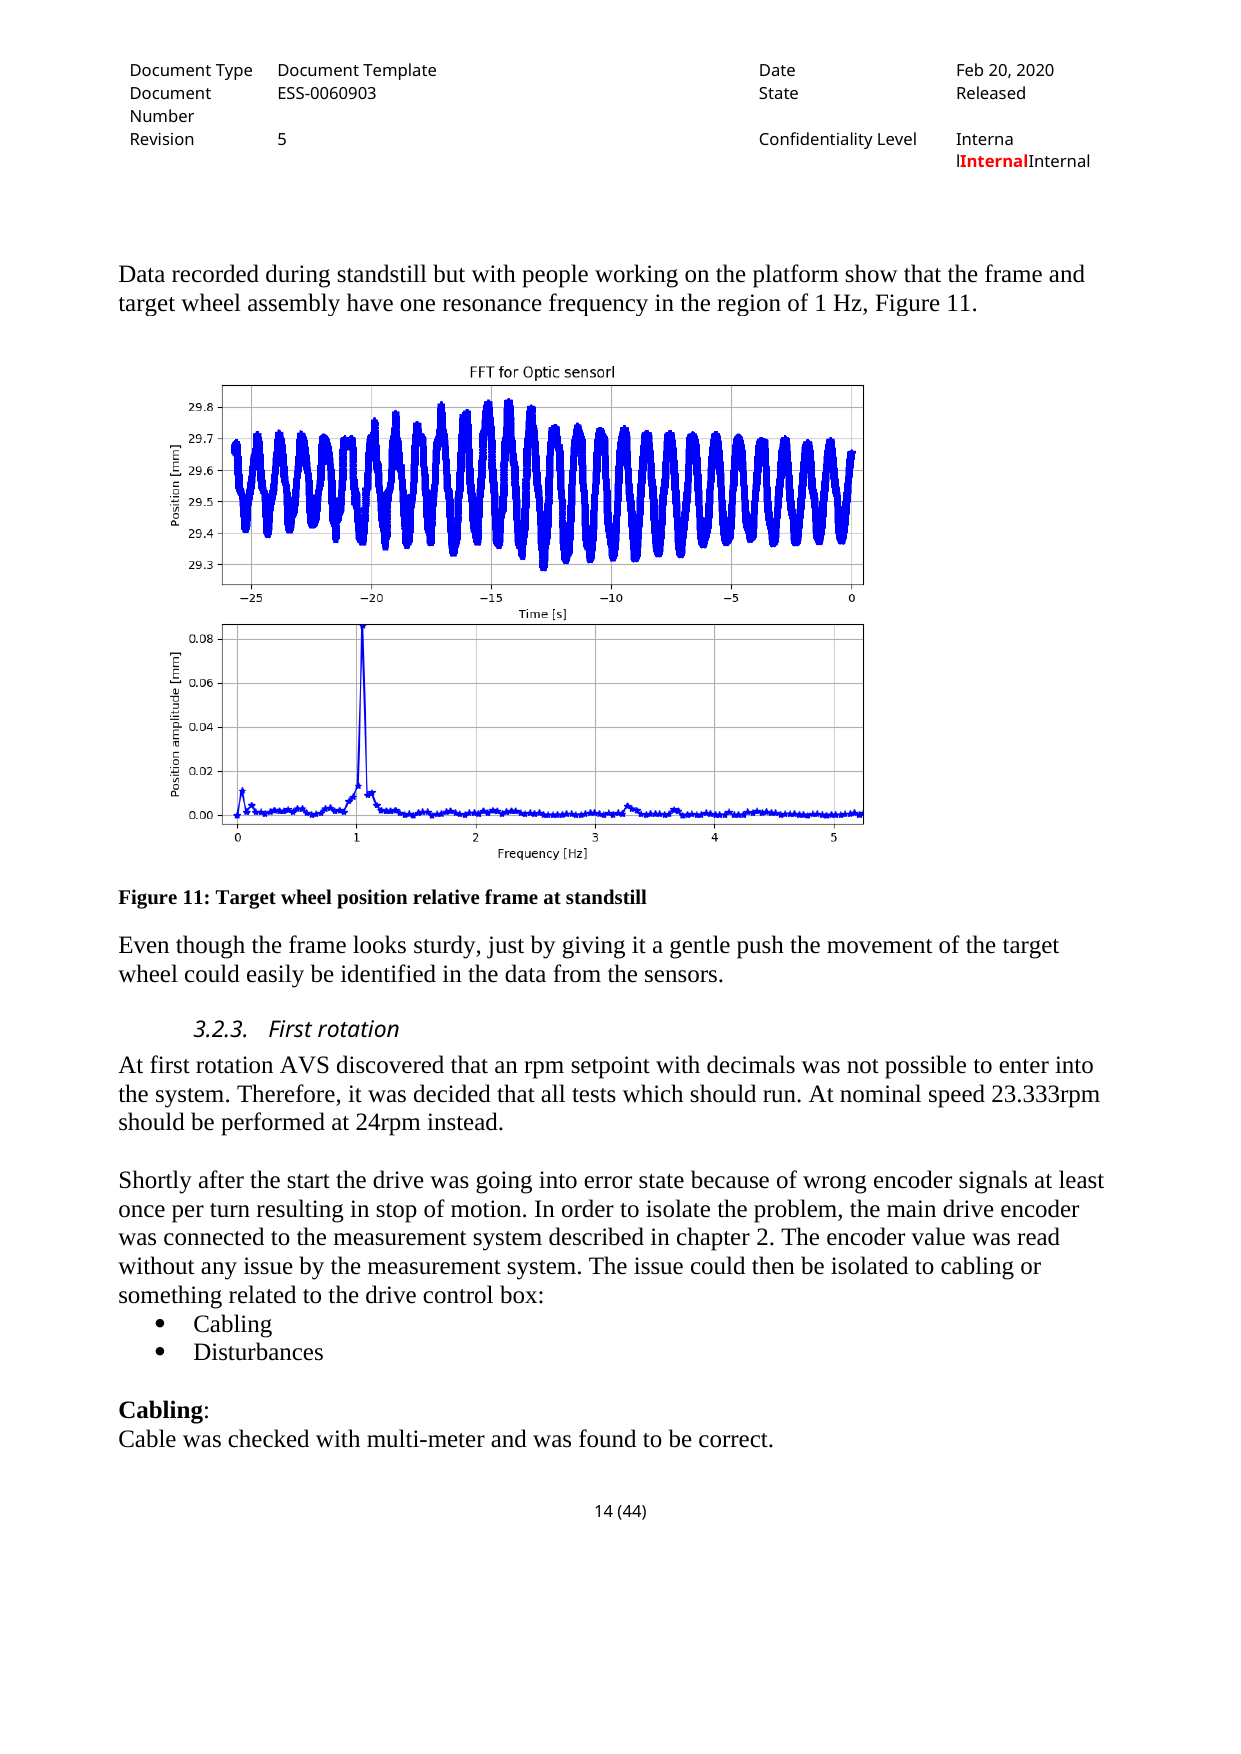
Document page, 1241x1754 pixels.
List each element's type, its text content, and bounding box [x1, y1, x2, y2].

text Figure 11: Target wheel position relative frame at standstill [118, 885, 1122, 909]
list Cabling [156, 1309, 1122, 1337]
text Shortly after the start the drive was going into error state because of wrong encoder signals at least once per turn resulting in stop of motion. In order to isolate the problem, the main drive encoder was connected to the measurement system described in chapter 3. The encoder value was read without any issue by the measurement system. The issue could then be isolated to cabling or something related to the drive control box: [118, 1165, 1122, 1309]
text Cable was checked with multi-meter and was found to be correct. [118, 1424, 1122, 1452]
text At first rotation AVS discovered that an rpm setpoint with decimals was not possible to enter into the system. Therefore, it was decided that all tests which should run. At nominal speed 23.333rpm should be performed at 24rpm instead. [118, 1050, 1122, 1136]
subtitle First rotation [193, 1012, 1122, 1044]
text Cabling: [118, 1395, 1122, 1424]
picture [118, 316, 945, 886]
text Data recorded during standstill but with people working on the platform show that the frame and target wheel assembly have one resonance frequency in the region of 1 Hz, Figure 8. [118, 259, 1122, 316]
text Even though the frame looks sturdy, just by giving it a gentle push the movement of the target wheel could easily be identified in the data from the sensors. [118, 930, 1122, 987]
list Disturbances [156, 1337, 1122, 1366]
